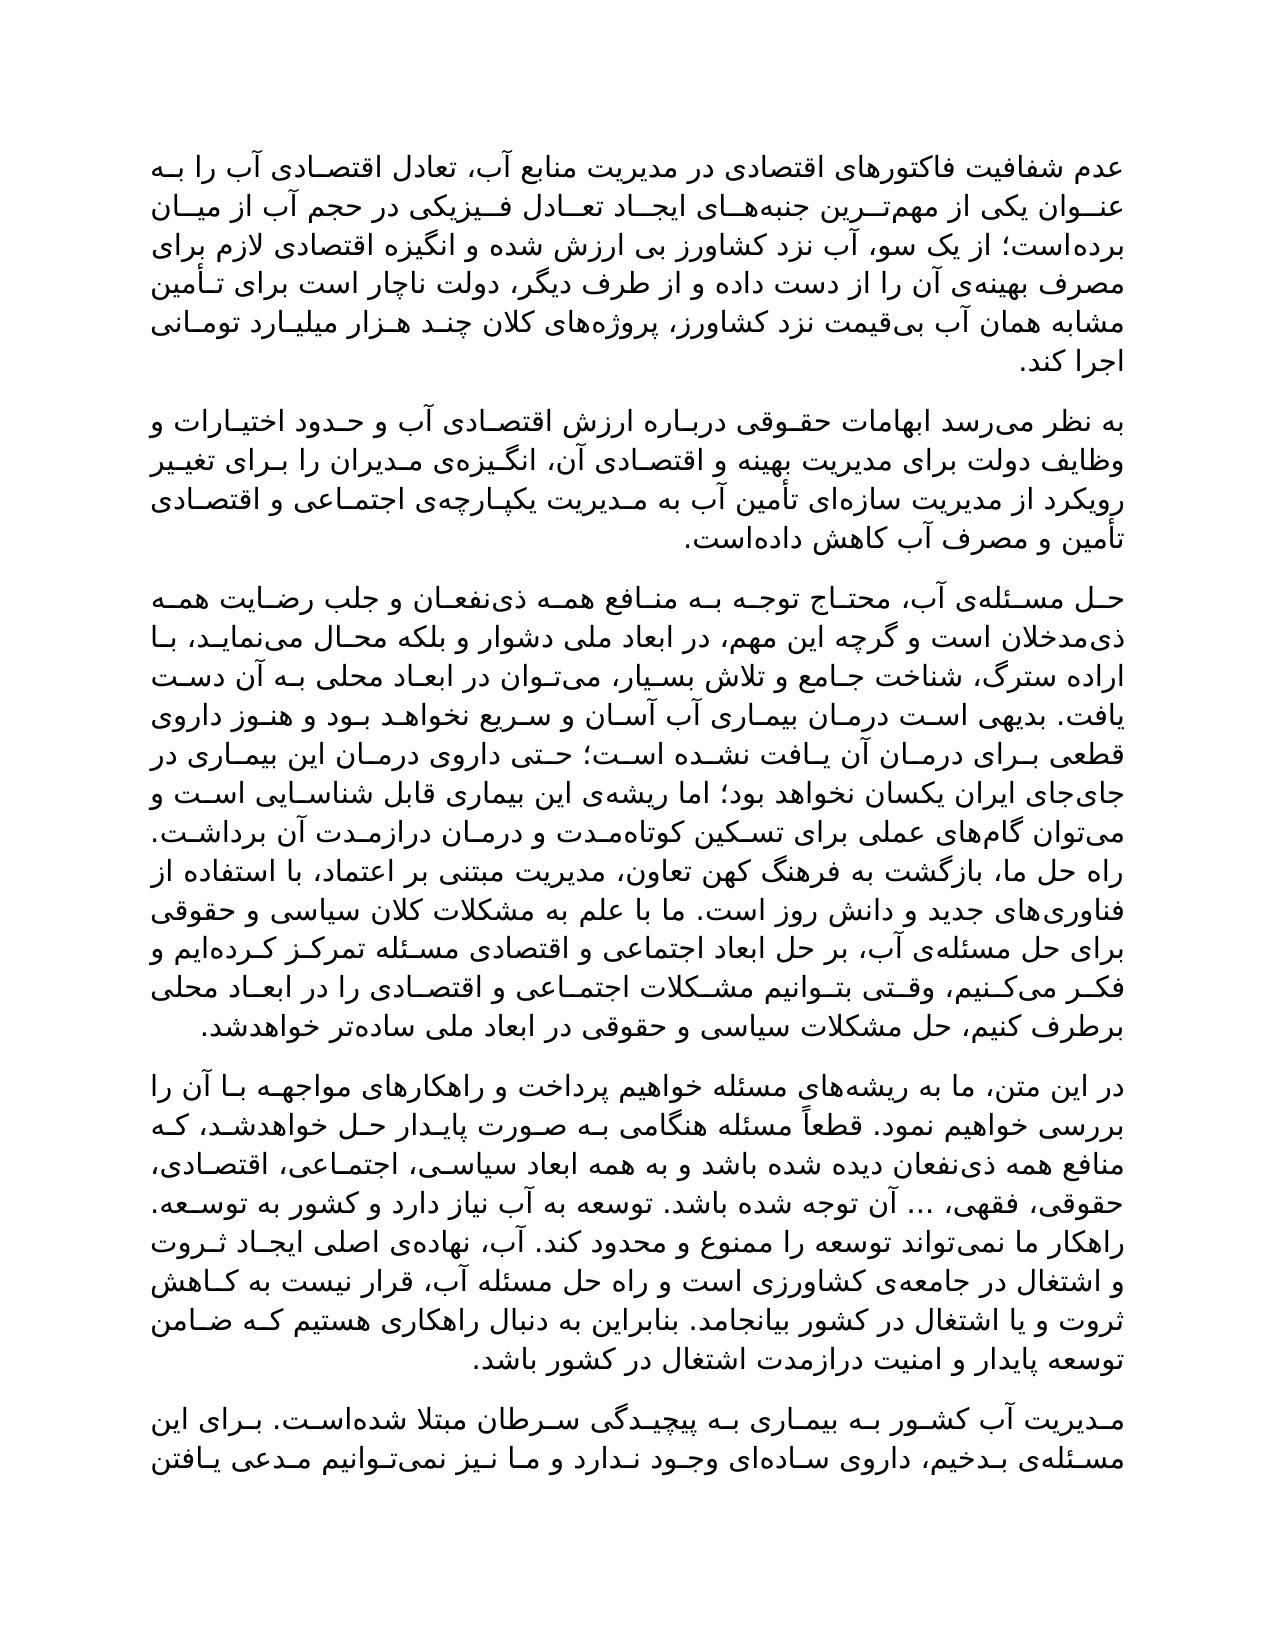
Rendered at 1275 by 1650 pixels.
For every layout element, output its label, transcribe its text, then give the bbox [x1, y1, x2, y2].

text به نظر می‌رسد ابهامات حقوقی درباره ارزش اقتصادی آب و حدود اختیارات و وظایف دولت برای مدیریت بهینه و اقتصادی آن، انگیزه‌ی مدیران را برای تغییر رویکرد از مدیریت سازه‌ای تأمین آب به مدیریت یکپارچه‌ی اجتماعی و اقتصادی تأمین و مصرف آب کاهش داده‌است. [150, 404, 1125, 555]
text حل مسئله‌ی آب، محتاج توجه به منافع همه ذی‌نفعان و جلب رضایت همه ذی‌مدخلان است و گرچه این مهم، در ابعاد ملی دشوار و بلکه محال می‌نماید، با اراده سترگ، شناخت جامع و تلاش بسیار، می‌توان در ابعاد محلی به آن دست یافت. بدیهی است درمان بیماری آب آسان و سریع نخواهد بود و هنوز داروی قطعی برای درمان آن یافت نشده است؛ حتی داروی درمان این بیماری در جای‌جای ایران یکسان نخواهد بود؛ اما ریشه‌ی این بیماری قابل شناسایی است و می‌توان گام‌های عملی برای تسکین کوتاه‌مدت و درمان درازمدت آن برداشت. راه حل ما، بازگشت به فرهنگ کهن تعاون، مدیریت مبتنی بر اعتماد، با استفاده از فناوری‌های جدید و دانش روز است. ما با علم به مشکلات کلان سیاسی و حقوقی برای حل مسئله‌ی آب، بر حل ابعاد اجتماعی و اقتصادی مسئله تمرکز کرده‌ایم و فکر می‌کنیم، وقتی بتوانیم مشکلات اجتماعی و اقتصادی را در ابعاد محلی برطرف کنیم، حل مشکلات سیاسی و حقوقی در ابعاد ملی ساده‌تر خواهدشد. [150, 581, 1125, 1044]
text در این متن، ما به ریشه‌های مسئله خواهیم پرداخت و راهکارهای مواجهه با آن را بررسی خواهیم نمود. قطعاً مسئله هنگامی به صورت پایدار حل خواهدشد، که منافع همه ذی‌نفعان دیده شده باشد و به همه ابعاد سیاسی، اجتماعی، اقتصادی، حقوقی، فقهی، ... آن توجه شده باشد. توسعه به آب نیاز دارد و کشور به توسعه. راهکار ما نمی‌تواند توسعه را ممنوع و محدود کند. آب، نهاده‌ی اصلی ایجاد ثروت و اشتغال در جامعه‌ی کشاورزی است و راه حل مسئله آب، قرار نیست به کاهش ثروت و یا اشتغال در کشور بیانجامد. بنابراین به دنبال راهکاری هستیم که ضامن توسعه پایدار و امنیت درازمدت اشتغال در کشور باشد. [150, 1069, 1125, 1376]
text عدم شفافیت فاکتورهای اقتصادی در مدیریت منابع آب، تعادل اقتصادی آب را به عنوان یکی از مهم‌ترین جنبه‌های ایجاد تعادل فیزیکی در حجم آب از میان برده‌است؛ از یک سو، آب نزد کشاورز بی ارزش شده و انگیزه اقتصادی لازم برای مصرف بهینه‌ی آن را از دست داده و از طرف دیگر، دولت ناچار است برای تأمین مشابه همان آب بی‌قیمت نزد کشاورز، پروژه‌های کلان چند هزار میلیارد تومانی اجرا کند. [150, 150, 1125, 379]
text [150, 1402, 1125, 1475]
